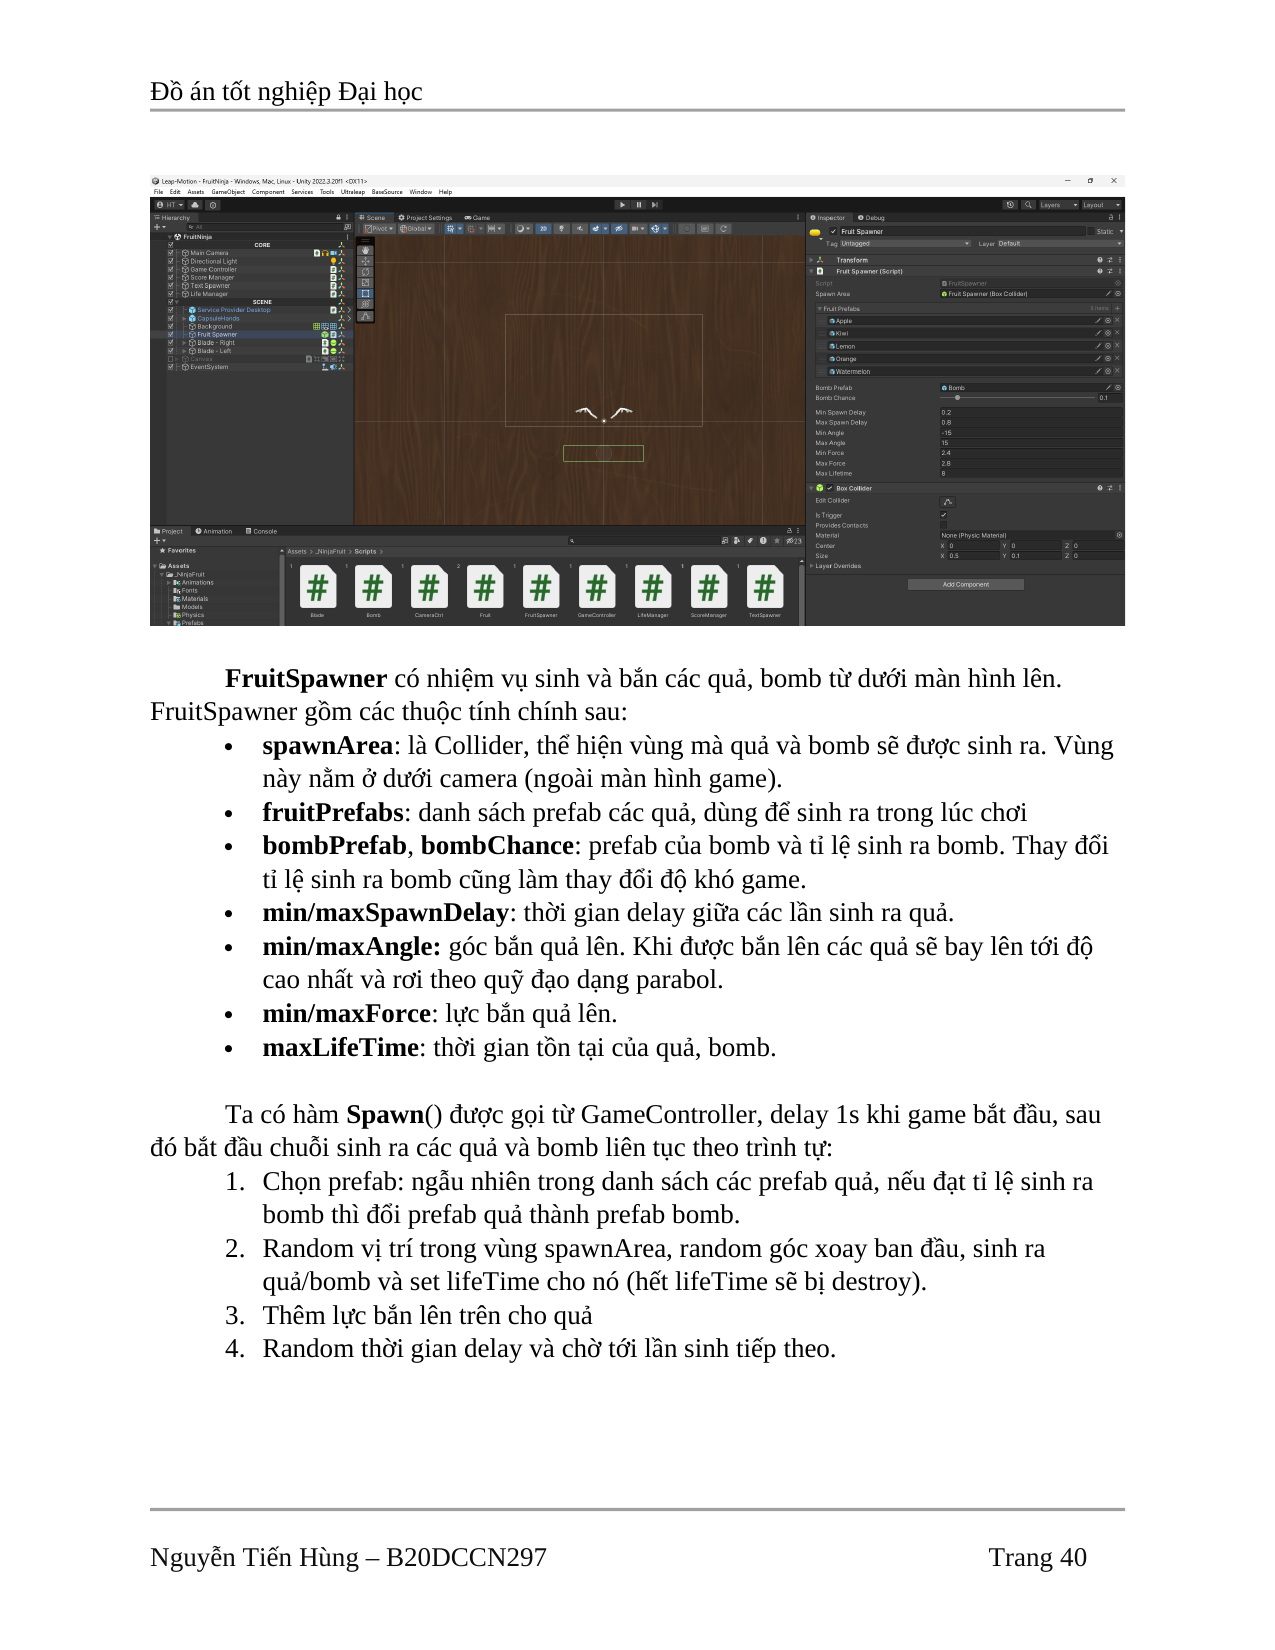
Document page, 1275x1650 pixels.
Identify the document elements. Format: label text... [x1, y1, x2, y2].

list fruitPrefabs: danh sách prefab các quả, dùng để sinh ra trong lúc chơi [225, 796, 1125, 827]
list min/maxForce: lực bắn quả lên. [225, 997, 1125, 1028]
list bombPrefab, bombChance: prefab của bomb và tỉ lệ sinh ra bomb. Thay đổi tỉ lệ sinh ra bomb cũng làm thay đổi độ khó game. [225, 829, 1125, 894]
list Random thời gian delay và chờ tới lần sinh tiếp theo. [225, 1332, 1125, 1364]
text Ta có hàm Spawn() được gọi từ GameController, delay 1s khi game bắt đầu, sau đó bắt đầu chuỗi sinh ra các quả và bomb liên tục theo trình tự: [150, 1098, 1125, 1162]
picture [150, 175, 1125, 626]
list maxLifeTime: thời gian tồn tại của quả, bomb. [225, 1031, 1125, 1062]
list Chọn prefab: ngẫu nhiên trong danh sách các prefab quả, nếu đạt tỉ lệ sinh ra bomb thì đổi prefab quả thành prefab bomb. [225, 1165, 1125, 1229]
text FruitSpawner có nhiệm vụ sinh và bắn các quả, bomb từ dưới màn hình lên. FruitSpawner gồm các thuộc tính chính sau: [150, 662, 1125, 726]
list min/maxSpawnDelay: thời gian delay giữa các lần sinh ra quả. [225, 896, 1125, 928]
list min/maxAngle: góc bắn quả lên. Khi được bắn lên các quả sẽ bay lên tới độ cao nhất và rơi theo quỹ đạo dạng parabol. [225, 930, 1125, 995]
list spawnArea: là Collider, thể hiện vùng mà quả và bomb sẽ được sinh ra. Vùng này nằm ở dưới camera (ngoài màn hình game). [225, 729, 1125, 793]
list Random vị trí trong vùng spawnArea, random góc xoay ban đầu, sinh ra quả/bomb và set lifeTime cho nó (hết lifeTime sẽ bị destroy). [225, 1232, 1125, 1297]
list Thêm lực bắn lên trên cho quả [225, 1299, 1125, 1330]
